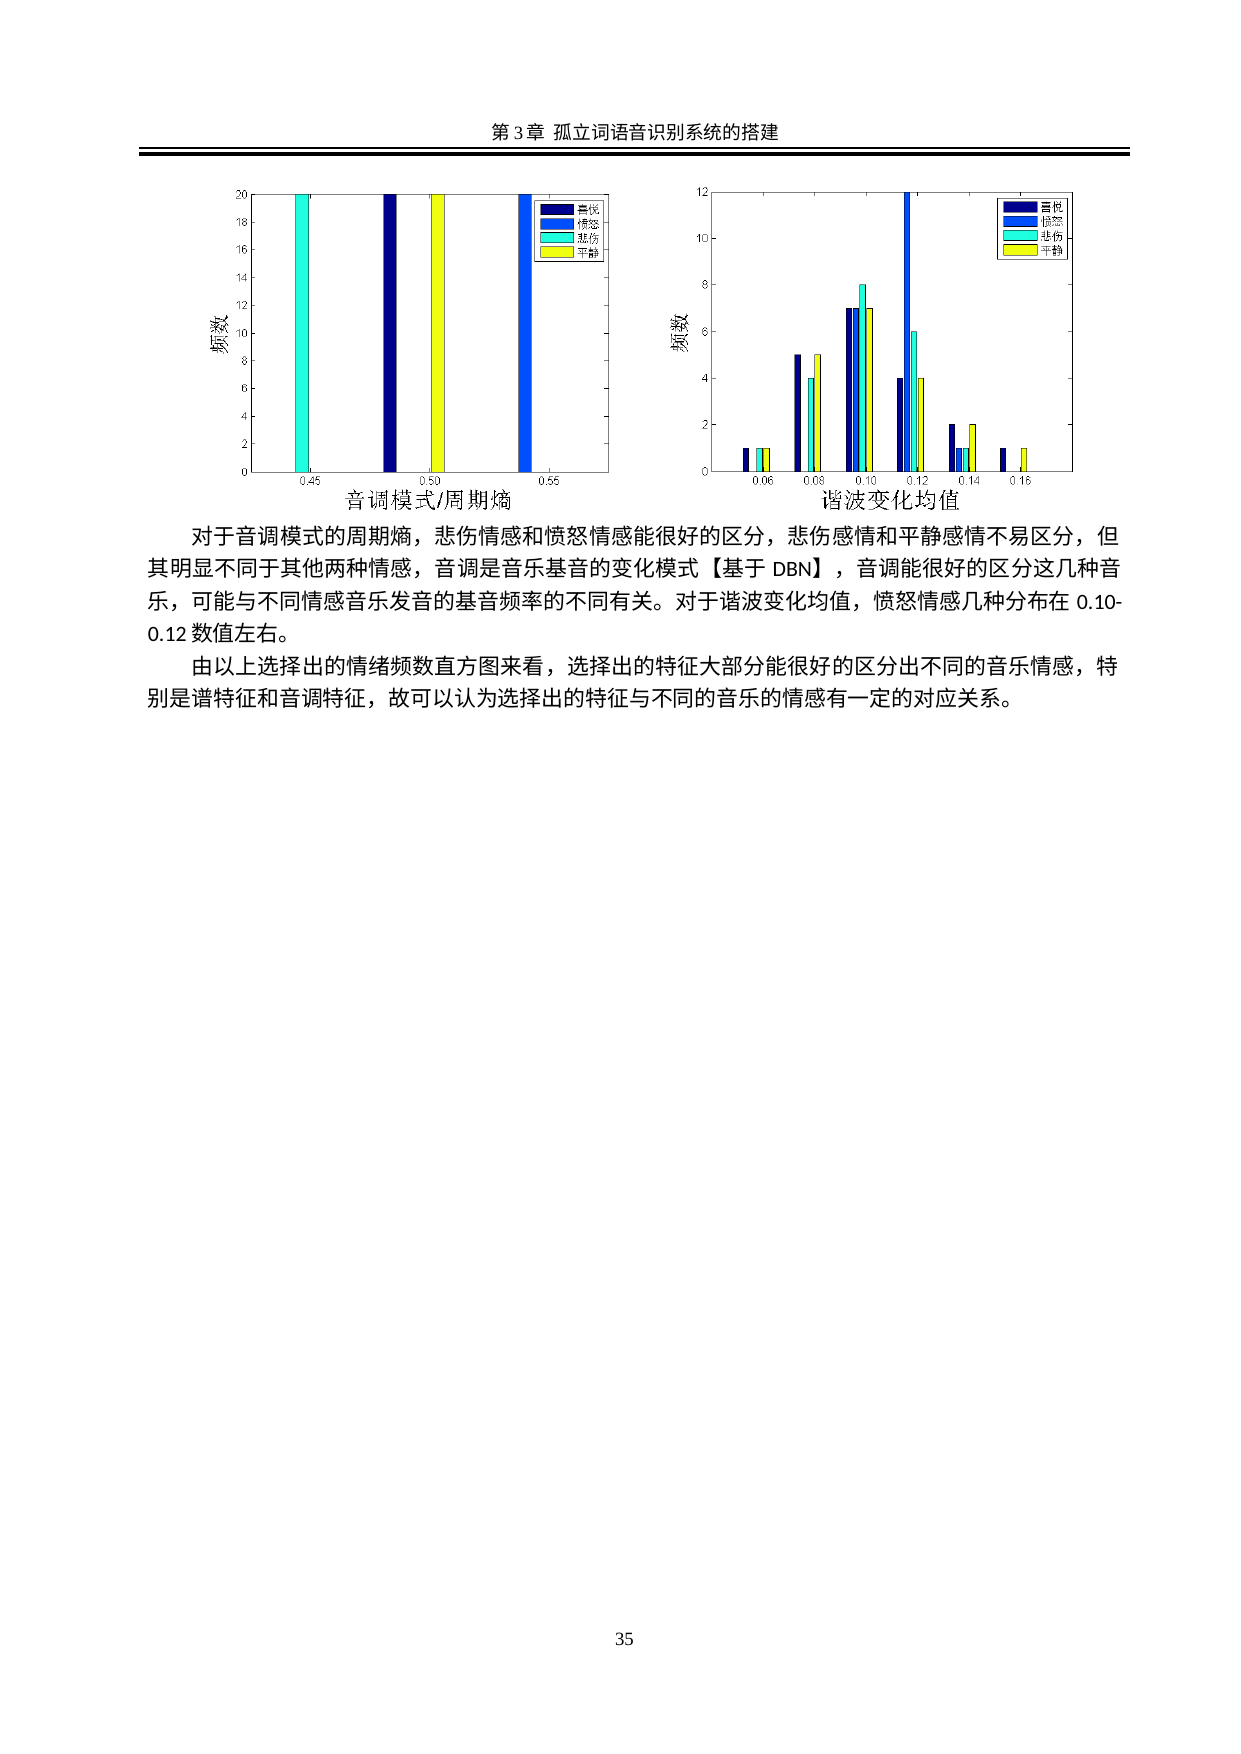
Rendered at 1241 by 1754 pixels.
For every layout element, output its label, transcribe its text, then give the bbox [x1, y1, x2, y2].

text 由以上选择出的情绪频数直方图来看，选择出的特征大部分能很好的区分出不同的音乐情感，特别是谱特征和音调特征，故可以认为选择出的特征与不同的音乐的情感有一定的对应关系。 [148, 648, 1122, 713]
picture [191, 165, 1116, 514]
text 对于音调模式的周期熵，悲伤情感和愤怒情感能很好的区分，悲伤感情和平静感情不易区分，但其明显不同于其他两种情感，音调是音乐基音的变化模式【基于DBN】，音调能很好的区分这几种音乐，可能与不同情感音乐发音的基音频率的不同有关。对于谐波变化均值，愤怒情感几种分布在0.10-0.12数值左右。 [148, 518, 1122, 648]
